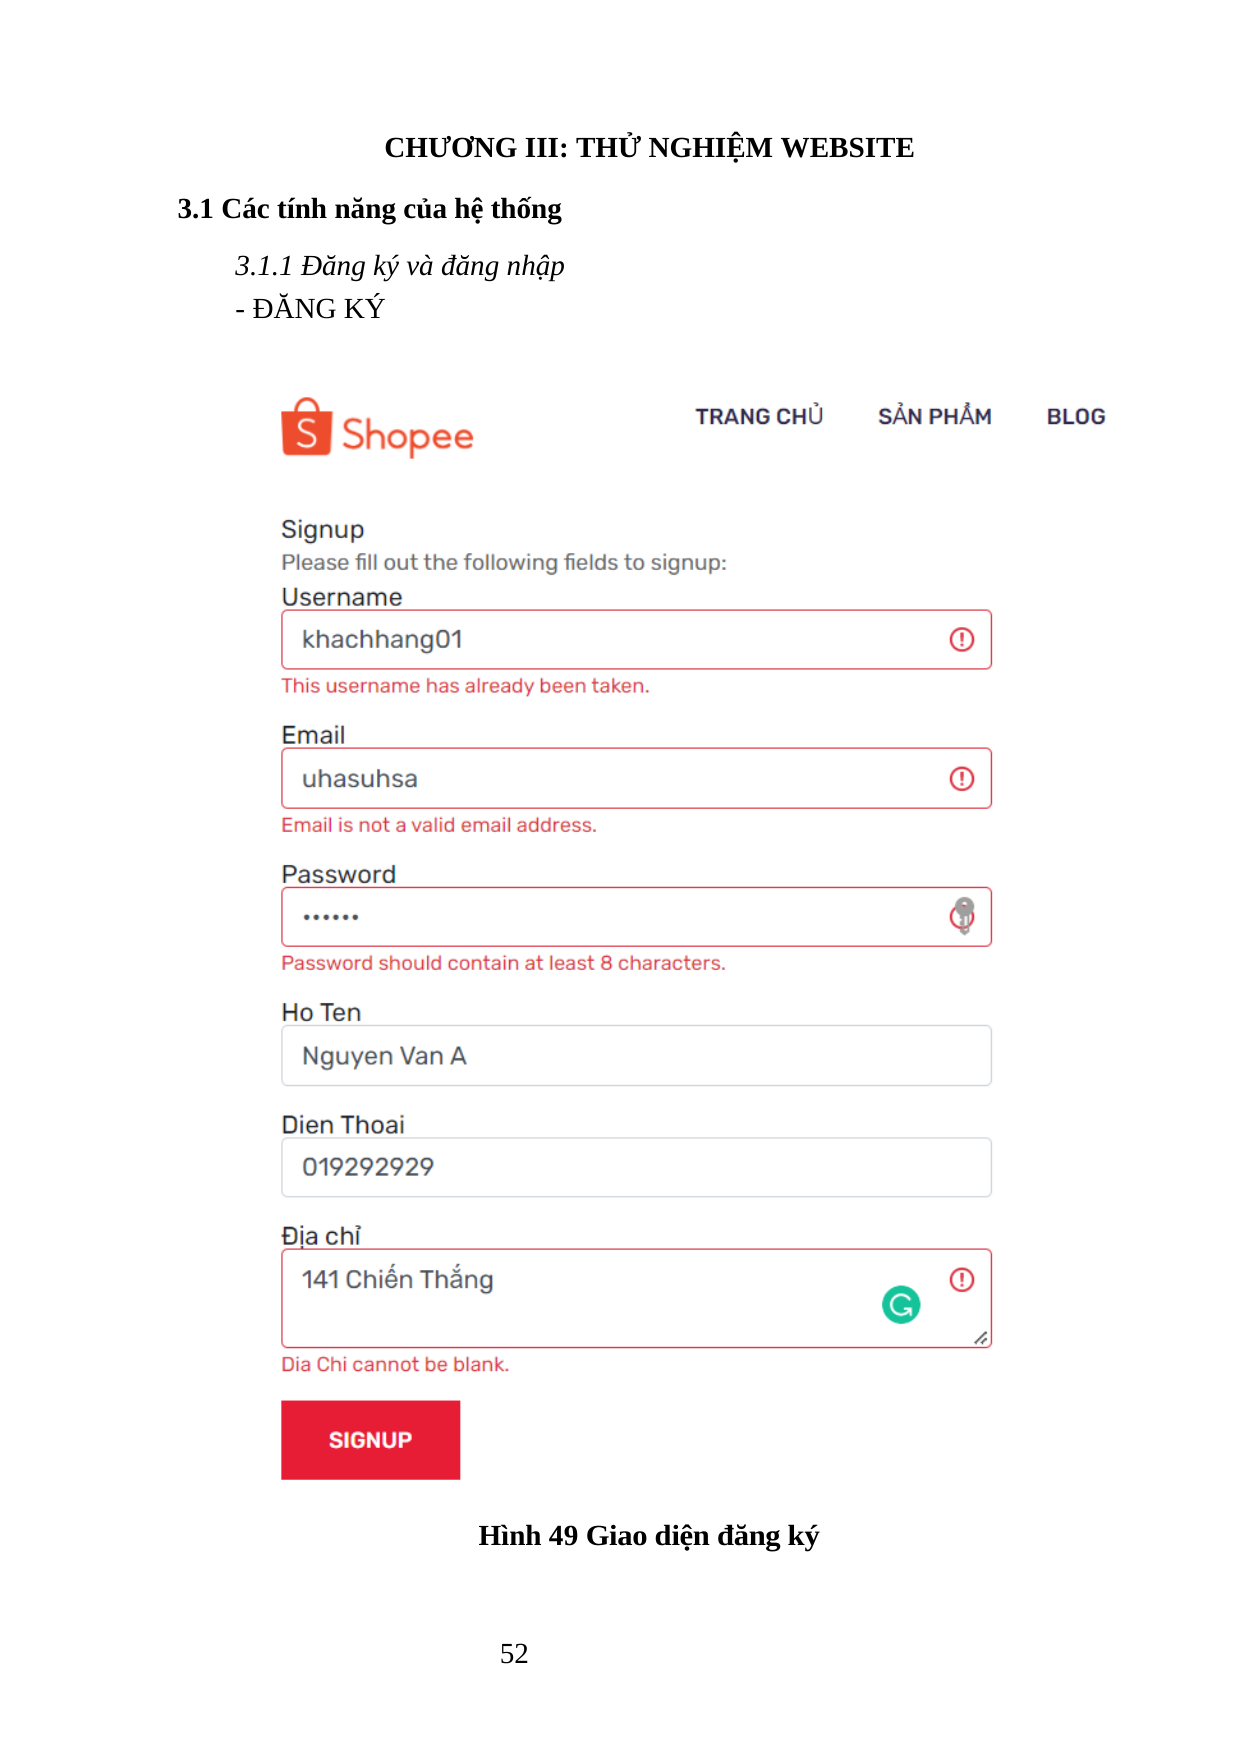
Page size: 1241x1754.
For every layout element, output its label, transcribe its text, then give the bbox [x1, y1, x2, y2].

picture [183, 354, 1129, 1494]
subtitle CHƯƠNG III: Thử nghiệm website [177, 131, 1122, 164]
subtitle 3.1 Các tính năng của hệ thống [177, 192, 1063, 225]
text - ĐĂNG KÝ [177, 291, 1063, 325]
subtitle 3.1.1 Đăng ký và đăng nhập [177, 248, 1063, 281]
